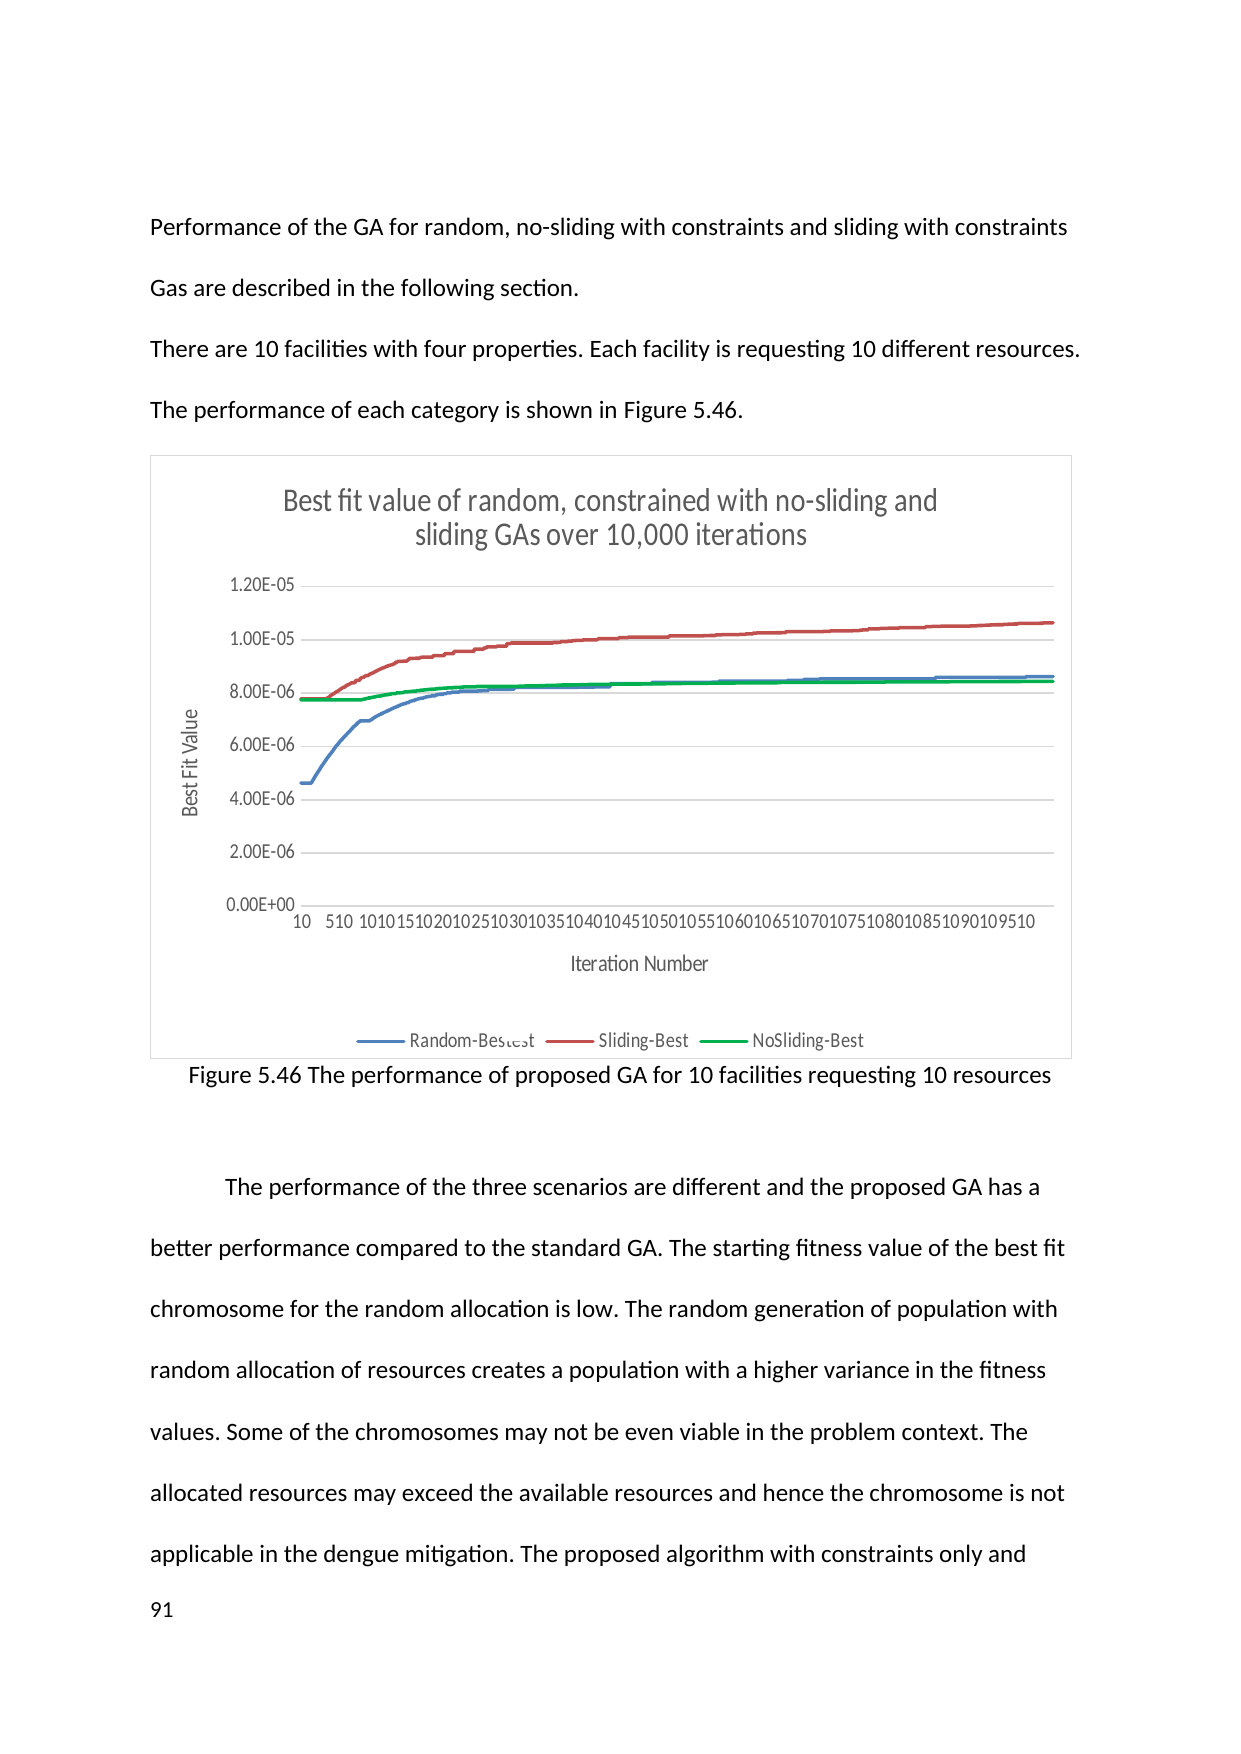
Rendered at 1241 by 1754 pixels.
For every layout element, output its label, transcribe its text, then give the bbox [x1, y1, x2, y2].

text Performance of the GA for random, no-sliding with constraints and sliding with constraints Gas are described in the following section. [150, 211, 1090, 303]
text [150, 1171, 1090, 1568]
